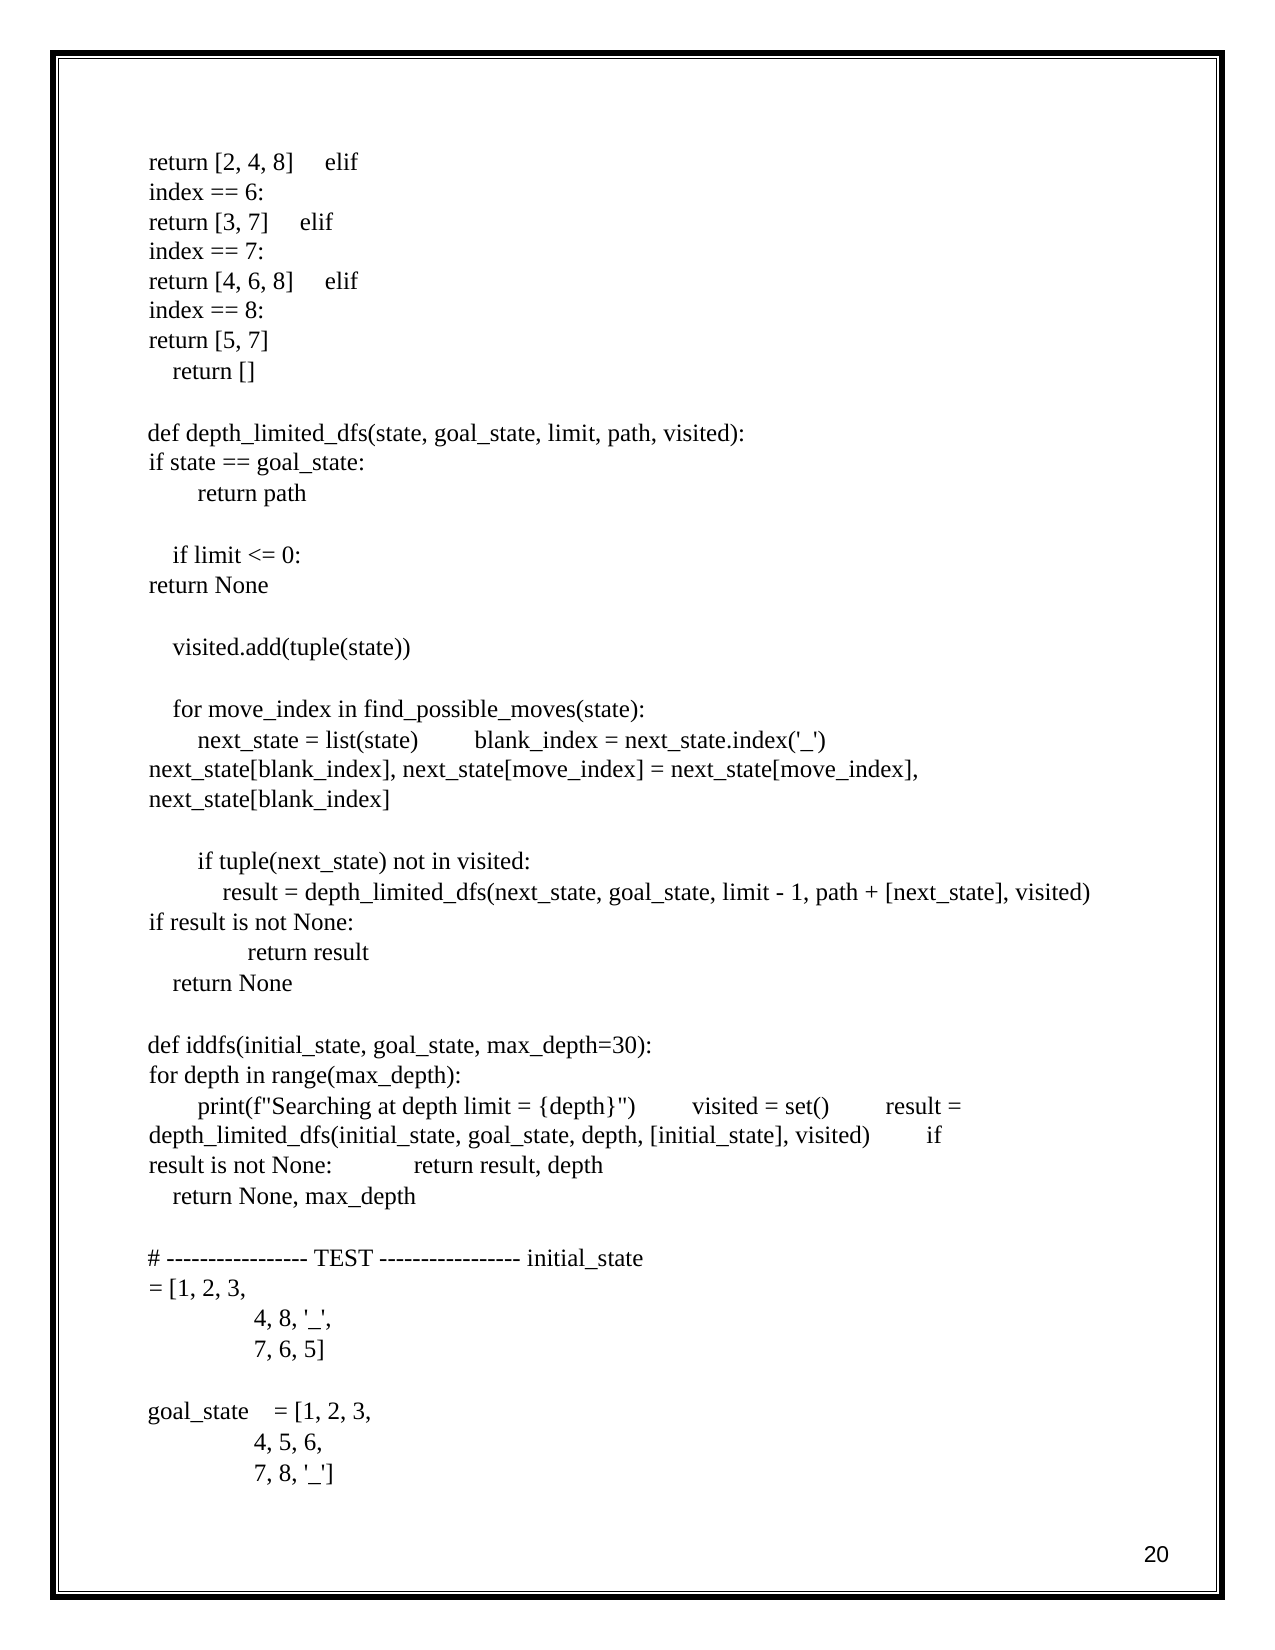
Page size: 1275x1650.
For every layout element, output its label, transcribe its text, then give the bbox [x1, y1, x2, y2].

text 7, 8, '_'] [147, 1458, 971, 1487]
text # ----------------- TEST ----------------- initial_state = [1, 2, 3, [147, 1243, 646, 1301]
text goal_state = [1, 2, 3, [147, 1396, 971, 1425]
text 4, 5, 6, [147, 1427, 971, 1456]
text return result [147, 937, 971, 966]
text result = depth_limited_dfs(next_state, goal_state, limit - 1, path + [next_state], visited) if result is not None: [147, 877, 1114, 935]
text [147, 147, 369, 354]
text def iddfs(initial_state, goal_state, max_depth=30): for depth in range(max_depth): [147, 1030, 689, 1089]
text return [] [147, 356, 971, 385]
text return None, max_depth [147, 1181, 971, 1210]
text 7, 6, 5] [147, 1334, 971, 1363]
text visited.add(tuple(state)) [147, 632, 971, 661]
text if limit <= 0: return None [147, 540, 369, 599]
text return None [147, 968, 971, 997]
text for move_index in find_possible_moves(state): [147, 694, 971, 723]
text next_state = list(state) blank_index = next_state.index('_') next_state[blank_index], next_state[move_index] = next_state[move_index], next_state[blank_index] [147, 725, 971, 813]
text if tuple(next_state) not in visited: [147, 846, 971, 875]
text return path [147, 478, 971, 507]
text 4, 8, '_', [147, 1303, 971, 1332]
text print(f"Searching at depth limit = {depth}") visited = set() result = depth_limited_dfs(initial_state, goal_state, depth, [initial_state], visited) if result is not None: return result, depth [147, 1091, 1003, 1179]
text def depth_limited_dfs(state, goal_state, limit, path, visited): if state == goal_state: [147, 418, 768, 476]
